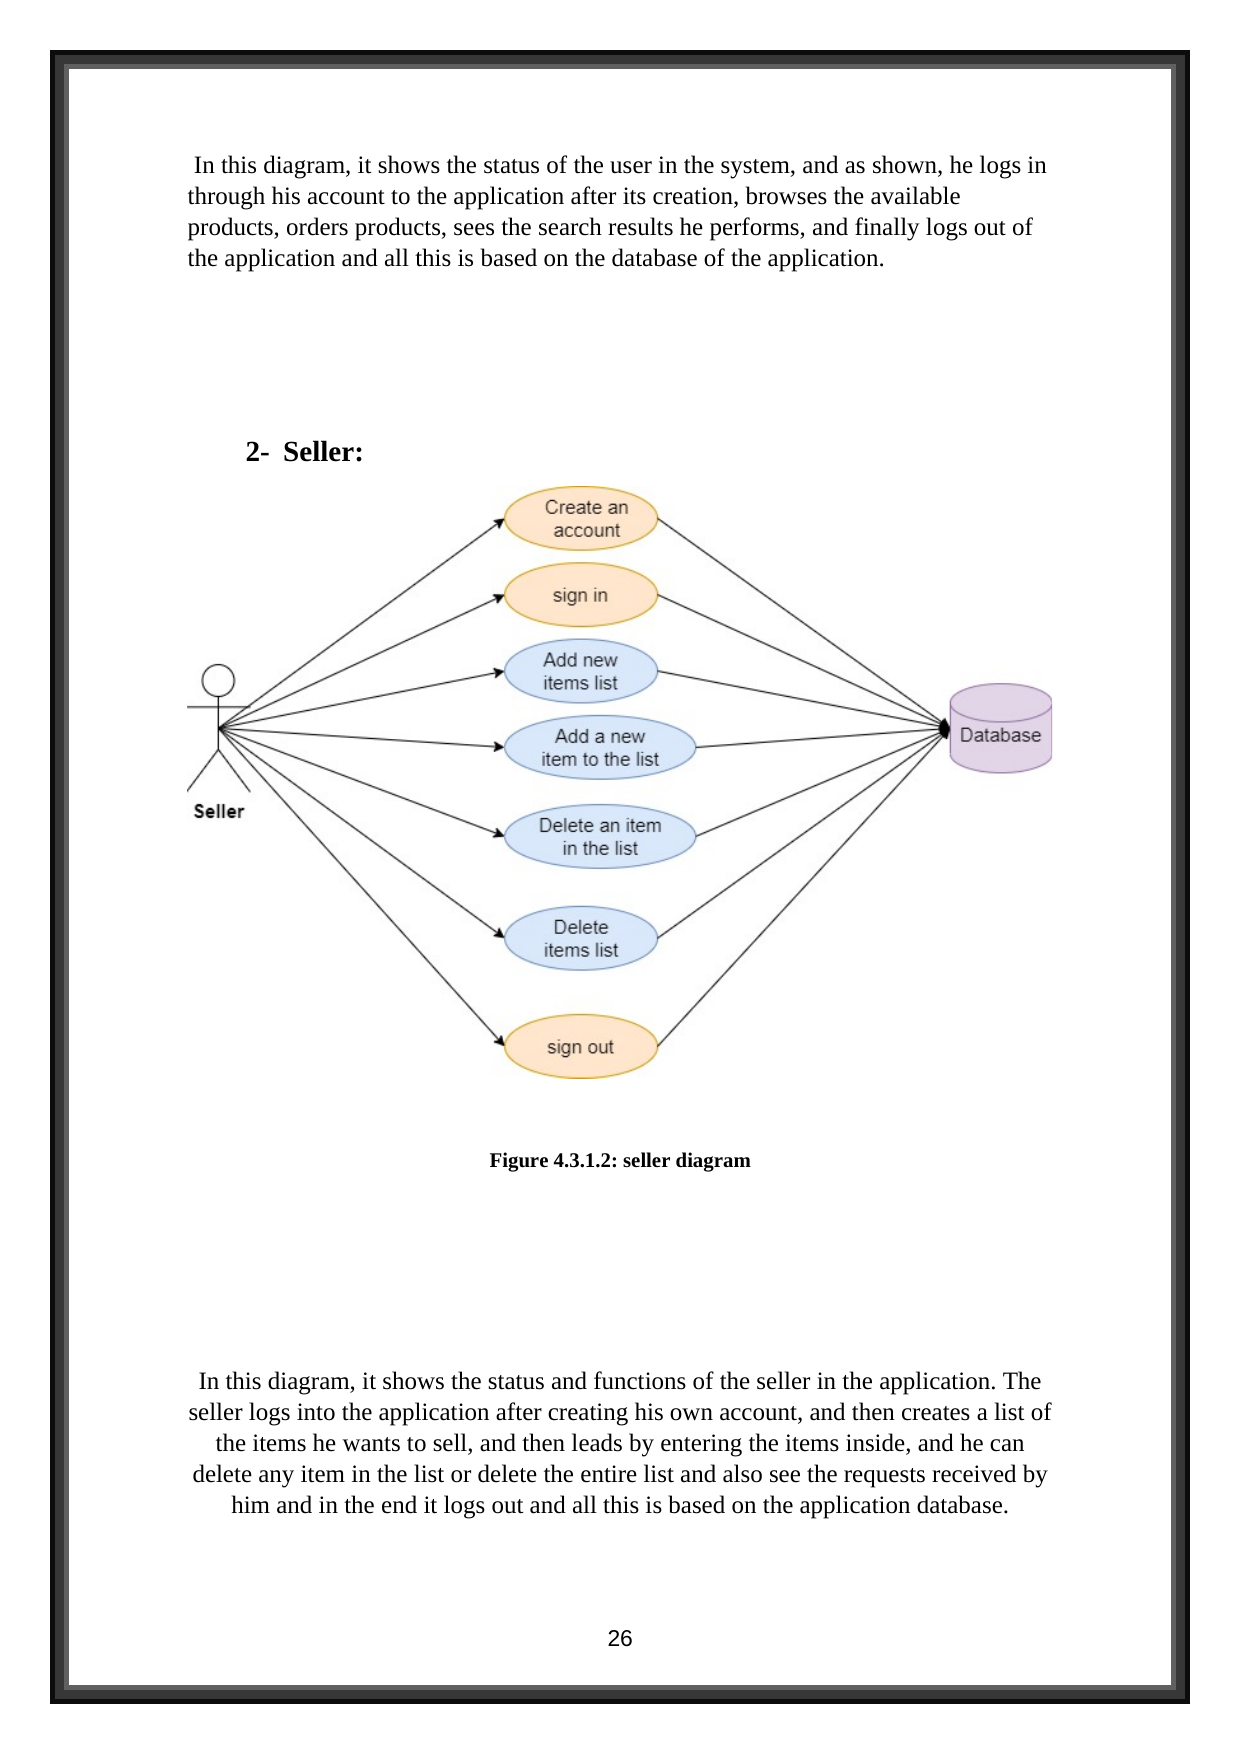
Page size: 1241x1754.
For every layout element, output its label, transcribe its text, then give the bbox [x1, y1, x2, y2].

text Figure 4.3.1.2: seller diagram [187, 1148, 1053, 1172]
text In this diagram, it shows the status of the user in the system, and as shown, he logs in through his account to the application after its creation, browses the available products, orders products, sees the search results he performs, and finally logs out of the application and all this is based on the database of the application. [187, 150, 1053, 272]
list Seller: [245, 434, 1053, 467]
picture [187, 486, 1053, 1079]
text In this diagram, it shows the status and functions of the seller in the application. The seller logs into the application after creating his own account, and then creates a list of the items he wants to sell, and then leads by entering the items inside, and he can delete any item in the list or delete the entire list and also see the requests received by him and in the end it logs out and all this is based on the application database. [187, 1366, 1053, 1519]
